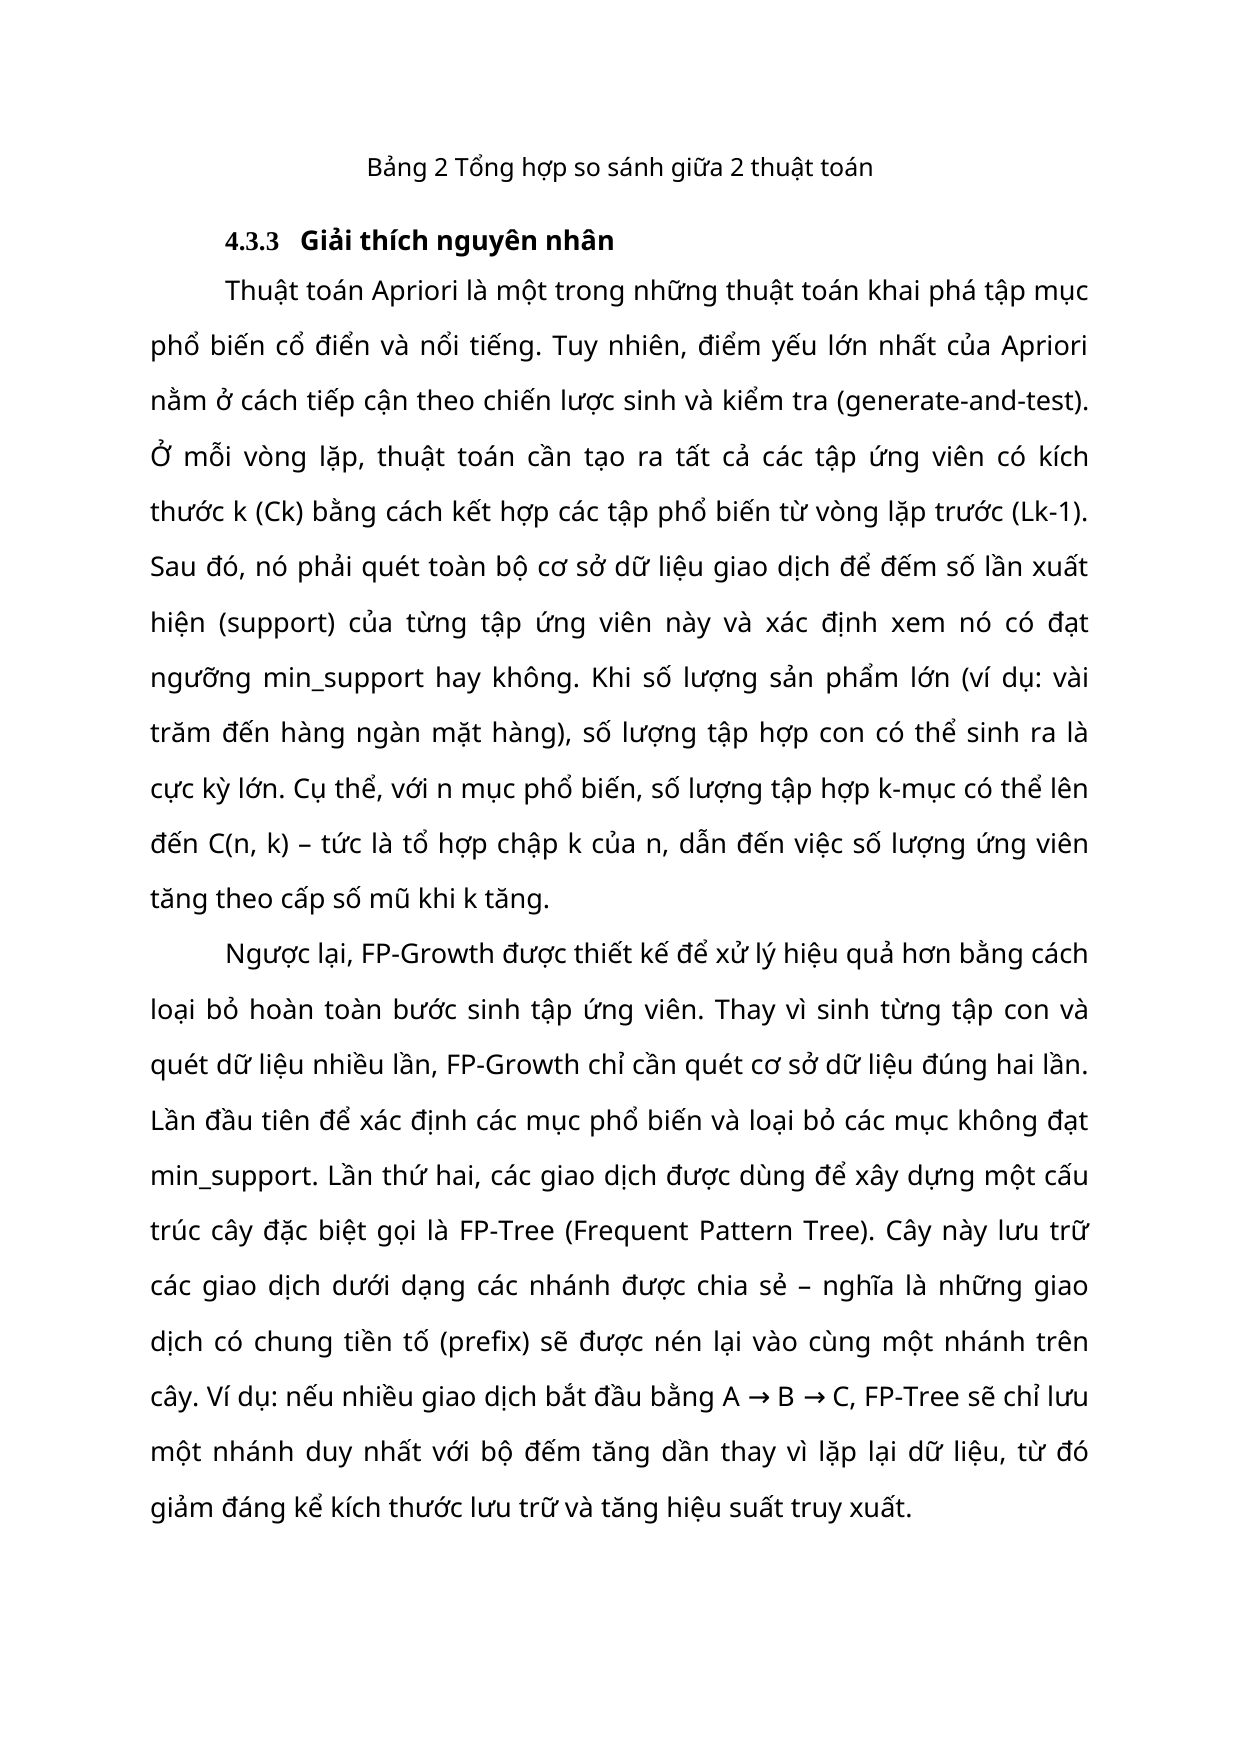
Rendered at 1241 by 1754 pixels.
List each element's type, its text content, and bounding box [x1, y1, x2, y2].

text Bảng 2 Tổng hợp so sánh giữa 2 thuật toán [150, 150, 1090, 184]
text Thuật toán Apriori là một trong những thuật toán khai phá tập mục phổ biến cổ điển và nổi tiếng. Tuy nhiên, điểm yếu lớn nhất của Apriori nằm ở cách tiếp cận theo chiến lược sinh và kiểm tra (generate-and-test). Ở mỗi vòng lặp, thuật toán cần tạo ra tất cả các tập ứng viên có kích thước k (Ck) bằng cách kết hợp các tập phổ biến từ vòng lặp trước (Lk-1). Sau đó, nó phải quét toàn bộ cơ sở dữ liệu giao dịch để đếm số lần xuất hiện (support) của từng tập ứng viên này và xác định xem nó có đạt ngưỡng min_support hay không. Khi số lượng sản phẩm lớn (ví dụ: vài trăm đến hàng ngàn mặt hàng), số lượng tập hợp con có thể sinh ra là cực kỳ lớn. Cụ thể, với n mục phổ biến, số lượng tập hợp k-mục có thể lên đến C(n, k) – tức là tổ hợp chập k của n, dẫn đến việc số lượng ứng viên tăng theo cấp số mũ khi k tăng. [150, 271, 1090, 917]
text Ngược lại, FP-Growth được thiết kế để xử lý hiệu quả hơn bằng cách loại bỏ hoàn toàn bước sinh tập ứng viên. Thay vì sinh từng tập con và quét dữ liệu nhiều lần, FP-Growth chỉ cần quét cơ sở dữ liệu đúng hai lần. Lần đầu tiên để xác định các mục phổ biến và loại bỏ các mục không đạt min_support. Lần thứ hai, các giao dịch được dùng để xây dựng một cấu trúc cây đặc biệt gọi là FP-Tree (Frequent Pattern Tree). Cây này lưu trữ các giao dịch dưới dạng các nhánh được chia sẻ – nghĩa là những giao dịch có chung tiền tố (prefix) sẽ được nén lại vào cùng một nhánh trên cây. Ví dụ: nếu nhiều giao dịch bắt đầu bằng A → B → C, FP-Tree sẽ chỉ lưu một nhánh duy nhất với bộ đếm tăng dần thay vì lặp lại dữ liệu, từ đó giảm đáng kể kích thước lưu trữ và tăng hiệu suất truy xuất. [150, 935, 1090, 1525]
subtitle Giải thích nguyên nhân [225, 222, 1090, 259]
